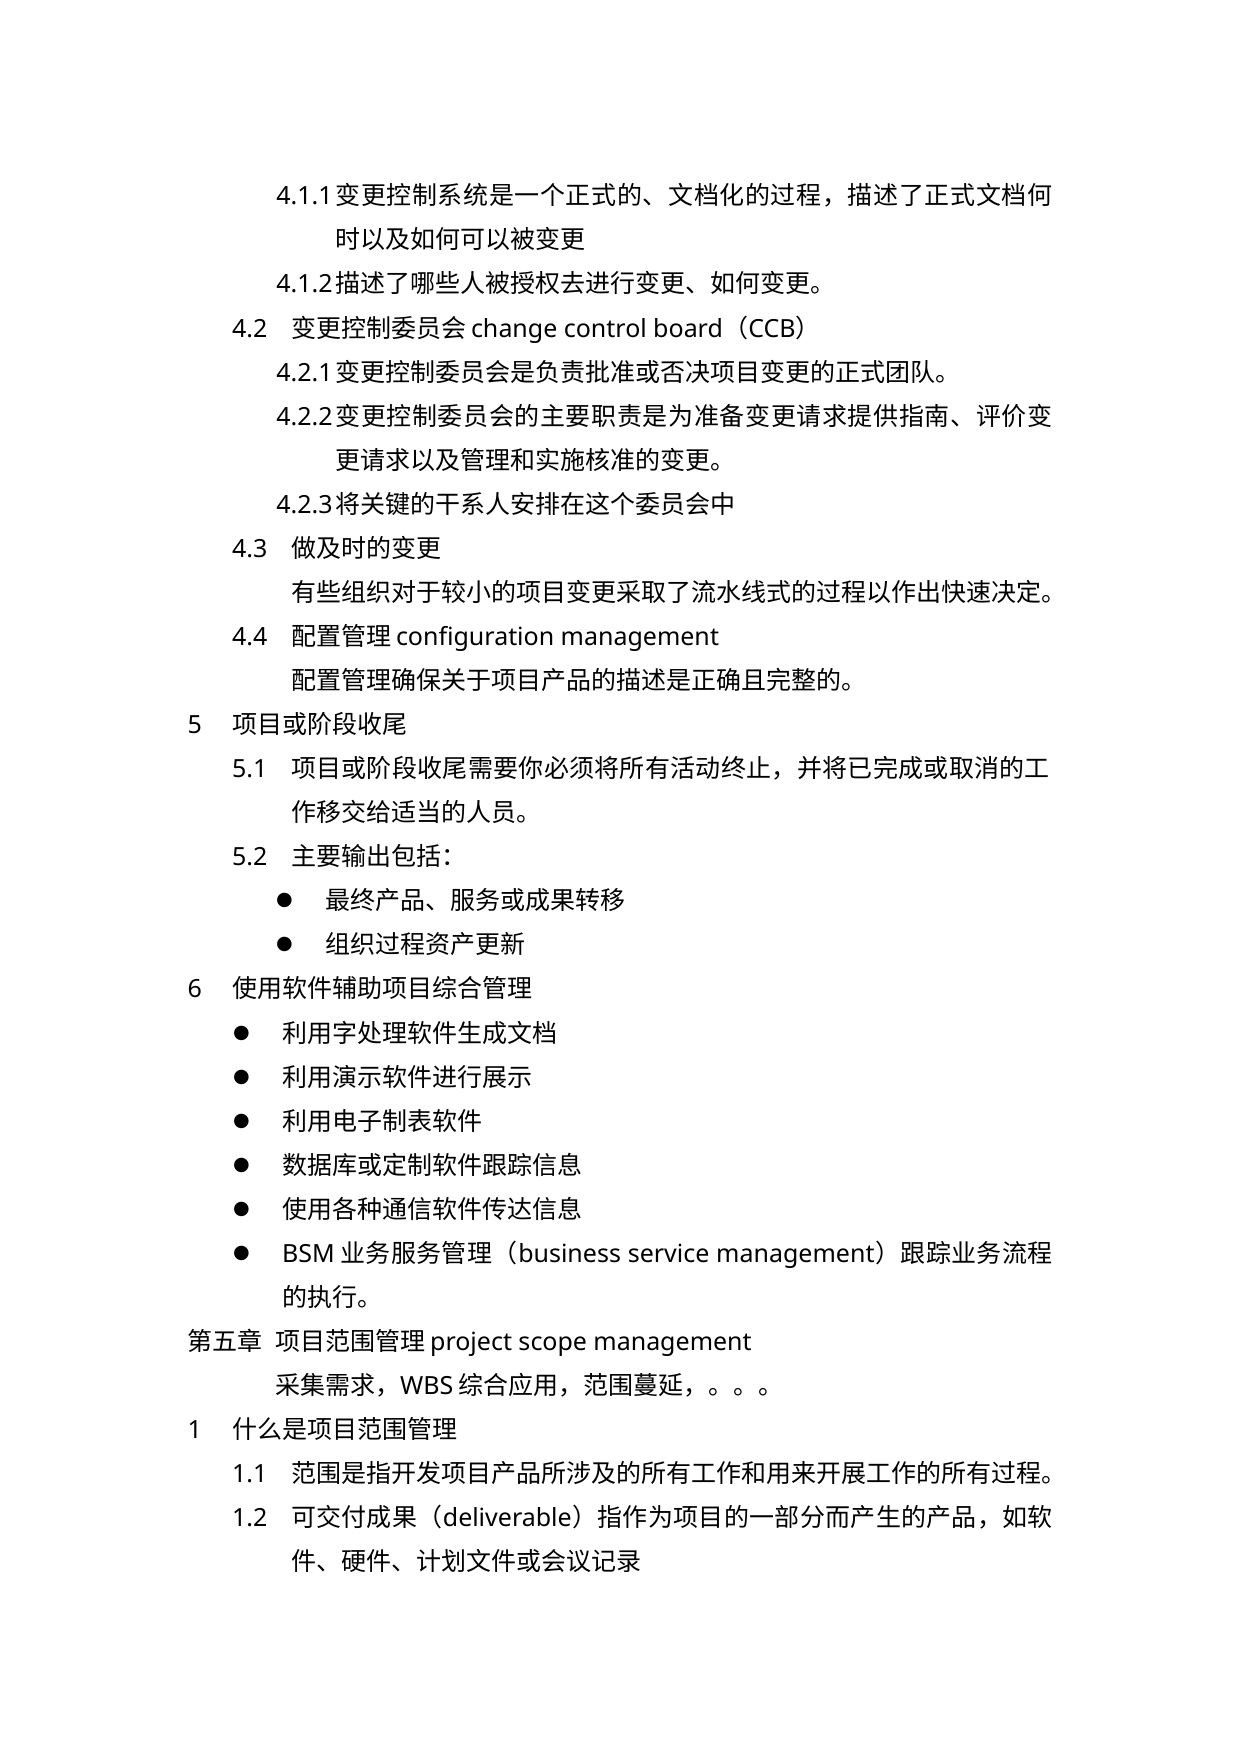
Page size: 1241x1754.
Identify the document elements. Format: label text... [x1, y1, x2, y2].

list 变更控制委员会的主要职责是为准备变更请求提供指南、评价变更请求以及管理和实施核准的变更。 [276, 392, 1053, 480]
list 有些组织对于较小的项目变更采取了流水线式的过程以作出快速决定。 [291, 568, 1053, 613]
list 变更控制委员会是负责批准或否决项目变更的正式团队。 [276, 348, 1053, 392]
list 使用各种通信软件传达信息 [232, 1185, 1053, 1229]
list 做及时的变更 [232, 524, 1053, 568]
list 配置管理configuration management [232, 613, 1053, 657]
list 数据库或定制软件跟踪信息 [232, 1141, 1053, 1185]
list 主要输出包括： [232, 833, 1053, 877]
list 可交付成果（deliverable）指作为项目的一部分而产生的产品，如软件、硬件、计划文件或会议记录 [232, 1494, 1053, 1582]
list 组织过程资产更新 [275, 921, 1053, 965]
list 将关键的干系人安排在这个委员会中 [276, 480, 1053, 524]
list 变更控制委员会change control board（CCB） [232, 304, 1053, 348]
list 利用演示软件进行展示 [232, 1053, 1053, 1097]
list 项目或阶段收尾需要你必须将所有活动终止，并将已完成或取消的工作移交给适当的人员。 [232, 745, 1053, 833]
list 变更控制系统是一个正式的、文档化的过程，描述了正式文档何时以及如何可以被变更 [276, 172, 1053, 260]
list 范围是指开发项目产品所涉及的所有工作和用来开展工作的所有过程。 [232, 1450, 1053, 1494]
list 采集需求，WBS综合应用，范围蔓延，。。。 [275, 1362, 1053, 1406]
list 利用字处理软件生成文档 [232, 1009, 1053, 1053]
list 最终产品、服务或成果转移 [275, 877, 1053, 921]
list 什么是项目范围管理 [187, 1406, 1053, 1450]
list 项目范围管理project scope management [187, 1318, 1053, 1362]
list 使用软件辅助项目综合管理 [187, 965, 1053, 1009]
list 利用电子制表软件 [232, 1097, 1053, 1141]
list BSM业务服务管理（business service management）跟踪业务流程的执行。 [232, 1229, 1053, 1318]
list 项目或阶段收尾 [187, 701, 1053, 745]
list 描述了哪些人被授权去进行变更、如何变更。 [276, 260, 1053, 304]
list 配置管理确保关于项目产品的描述是正确且完整的。 [291, 657, 1053, 701]
